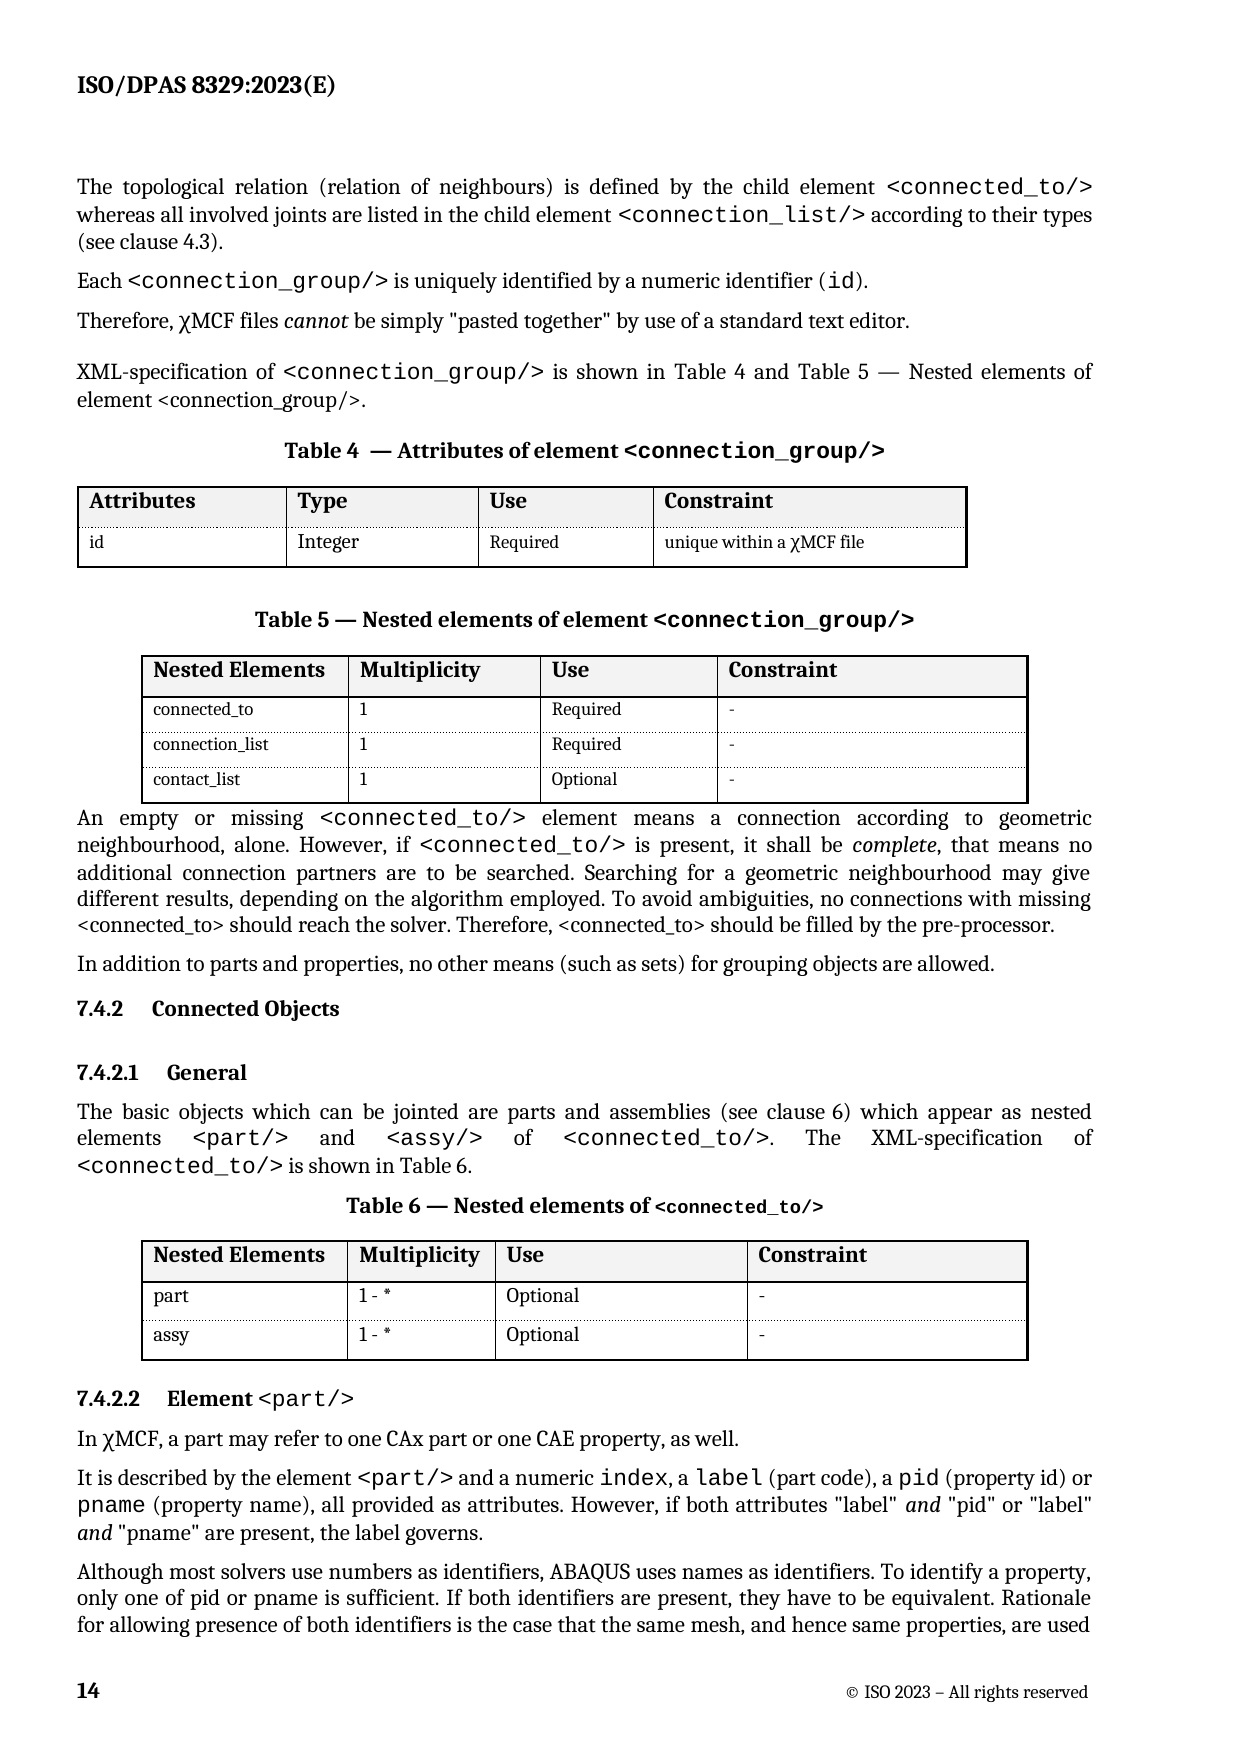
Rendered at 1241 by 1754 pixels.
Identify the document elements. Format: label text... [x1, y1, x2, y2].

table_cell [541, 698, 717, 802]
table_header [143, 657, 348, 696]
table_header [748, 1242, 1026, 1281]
text In addition to parts and properties, no other means (such as sets) for grouping objects are allowed. [77, 951, 1092, 977]
text Table 4 — Attributes of element <connection_group/> [77, 438, 1092, 465]
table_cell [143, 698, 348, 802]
text XML-specification of <connection_group/> is shown in Table 4 and Table 5 — Nested elements of element <connection_group/>. [77, 359, 1092, 413]
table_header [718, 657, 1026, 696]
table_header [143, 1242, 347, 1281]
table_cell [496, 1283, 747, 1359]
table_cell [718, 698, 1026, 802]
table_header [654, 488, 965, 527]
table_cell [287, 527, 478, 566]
text It is described by the element <part/> and a numeric index, a label (part code), a pid (property id) or pname (property name), all provided as attributes. However, if both attributes "label" and "pid" or "label" and "pname" are present, the label governs. [77, 1465, 1092, 1546]
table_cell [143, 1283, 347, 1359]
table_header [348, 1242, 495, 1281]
text The basic objects which can be jointed are parts and assemblies (see clause 6) which appear as nested elements <part/> and <assy/> of <connected_to/>. The XML-specification of <connected_to/> is shown in Table 6. [77, 1099, 1092, 1180]
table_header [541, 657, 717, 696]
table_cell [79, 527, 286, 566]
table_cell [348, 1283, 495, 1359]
subtitle General [77, 1060, 1092, 1086]
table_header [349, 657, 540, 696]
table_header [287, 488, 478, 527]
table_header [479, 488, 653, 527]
text Therefore, χMCF files cannot be simply "pasted together" by use of a standard text editor. [77, 308, 1092, 334]
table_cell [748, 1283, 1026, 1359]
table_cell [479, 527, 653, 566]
text The topological relation (relation of neighbours) is defined by the child element <connected_to/> whereas all involved joints are listed in the child element <connection_list/> according to their types (see clause 4.3). [77, 174, 1092, 255]
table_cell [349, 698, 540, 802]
text Table 6 — Nested elements of <connected_to/> [77, 1193, 1092, 1219]
text Table 5 — Nested elements of element <connection_group/> [77, 607, 1092, 634]
subtitle Connected Objects [77, 996, 1092, 1022]
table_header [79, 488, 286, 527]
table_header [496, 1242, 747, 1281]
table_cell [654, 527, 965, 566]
text Each <connection_group/> is uniquely identified by a numeric identifier (id). [77, 268, 1092, 295]
text In χMCF, a part may refer to one CAx part or one CAE property, as well. [77, 1426, 1092, 1452]
subtitle Element <part/> [77, 1386, 1092, 1413]
text An empty or missing <connected_to/> element means a connection according to geometric neighbourhood, alone. However, if <connected_to/> is present, it shall be complete, that means no additional connection partners are to be searched. Searching for a geometric neighbourhood may give different results, depending on the algorithm employed. To avoid ambiguities, no connections with missing <connected_to> should reach the solver. Therefore, <connected_to> should be filled by the pre-processor. [77, 804, 1092, 938]
